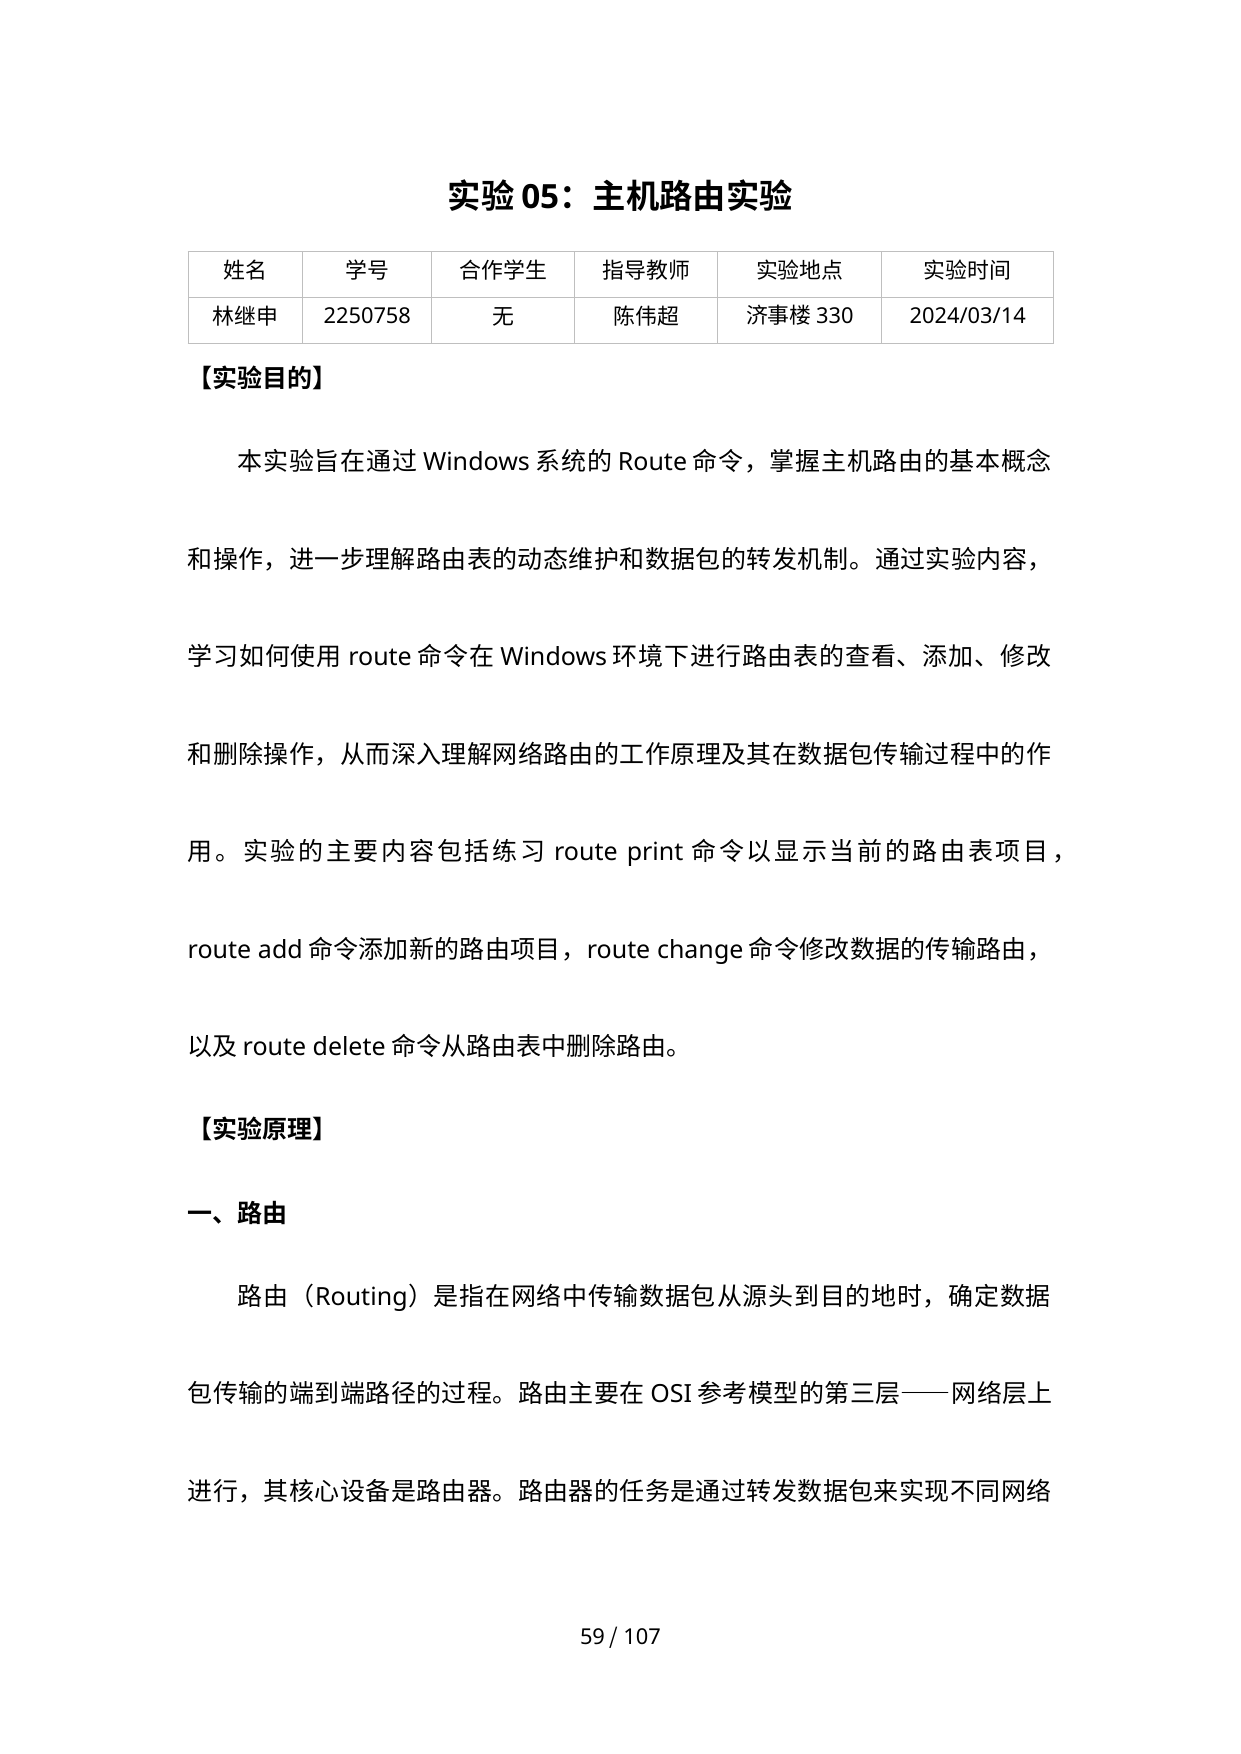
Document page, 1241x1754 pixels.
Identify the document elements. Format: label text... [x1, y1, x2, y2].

table_header 姓名 [189, 252, 302, 297]
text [187, 1262, 1053, 1522]
text 本实验旨在通过Windows系统的Route命令，掌握主机路由的基本概念和操作，进一步理解路由表的动态维护和数据包的转发机制​​。通过实验内容，学习如何使用route命令在Windows环境下进行路由表的查看、添加、修改和删除操作，从而深入理解网络路由的工作原理及其在数据包传输过程中的作用。实验的主要内容包括练习route print命令以显示当前的路由表项目，route add命令添加新的路由项目，route change命令修改数据的传输路由，以及route delete命令从路由表中删除路由​​。 [187, 427, 1053, 1077]
table_cell 2250758 [303, 298, 431, 343]
subtitle 实验05：主机路由实验 [187, 162, 1053, 227]
table_header 实验地点 [718, 252, 881, 297]
table_cell 林继申 [189, 298, 302, 343]
table_header 实验时间 [882, 252, 1053, 297]
table_cell 2024/03/14 [882, 298, 1053, 343]
table_cell 济事楼330 [718, 298, 881, 343]
text 【实验目的】 [187, 344, 1053, 409]
table_header 合作学生 [432, 252, 574, 297]
table_cell 陈伟超 [575, 298, 717, 343]
text 【实验原理】 [187, 1096, 1053, 1161]
text 一、路由 [187, 1179, 1053, 1244]
table_cell 无 [432, 298, 574, 343]
table_header 指导教师 [575, 252, 717, 297]
table_header 学号 [303, 252, 431, 297]
